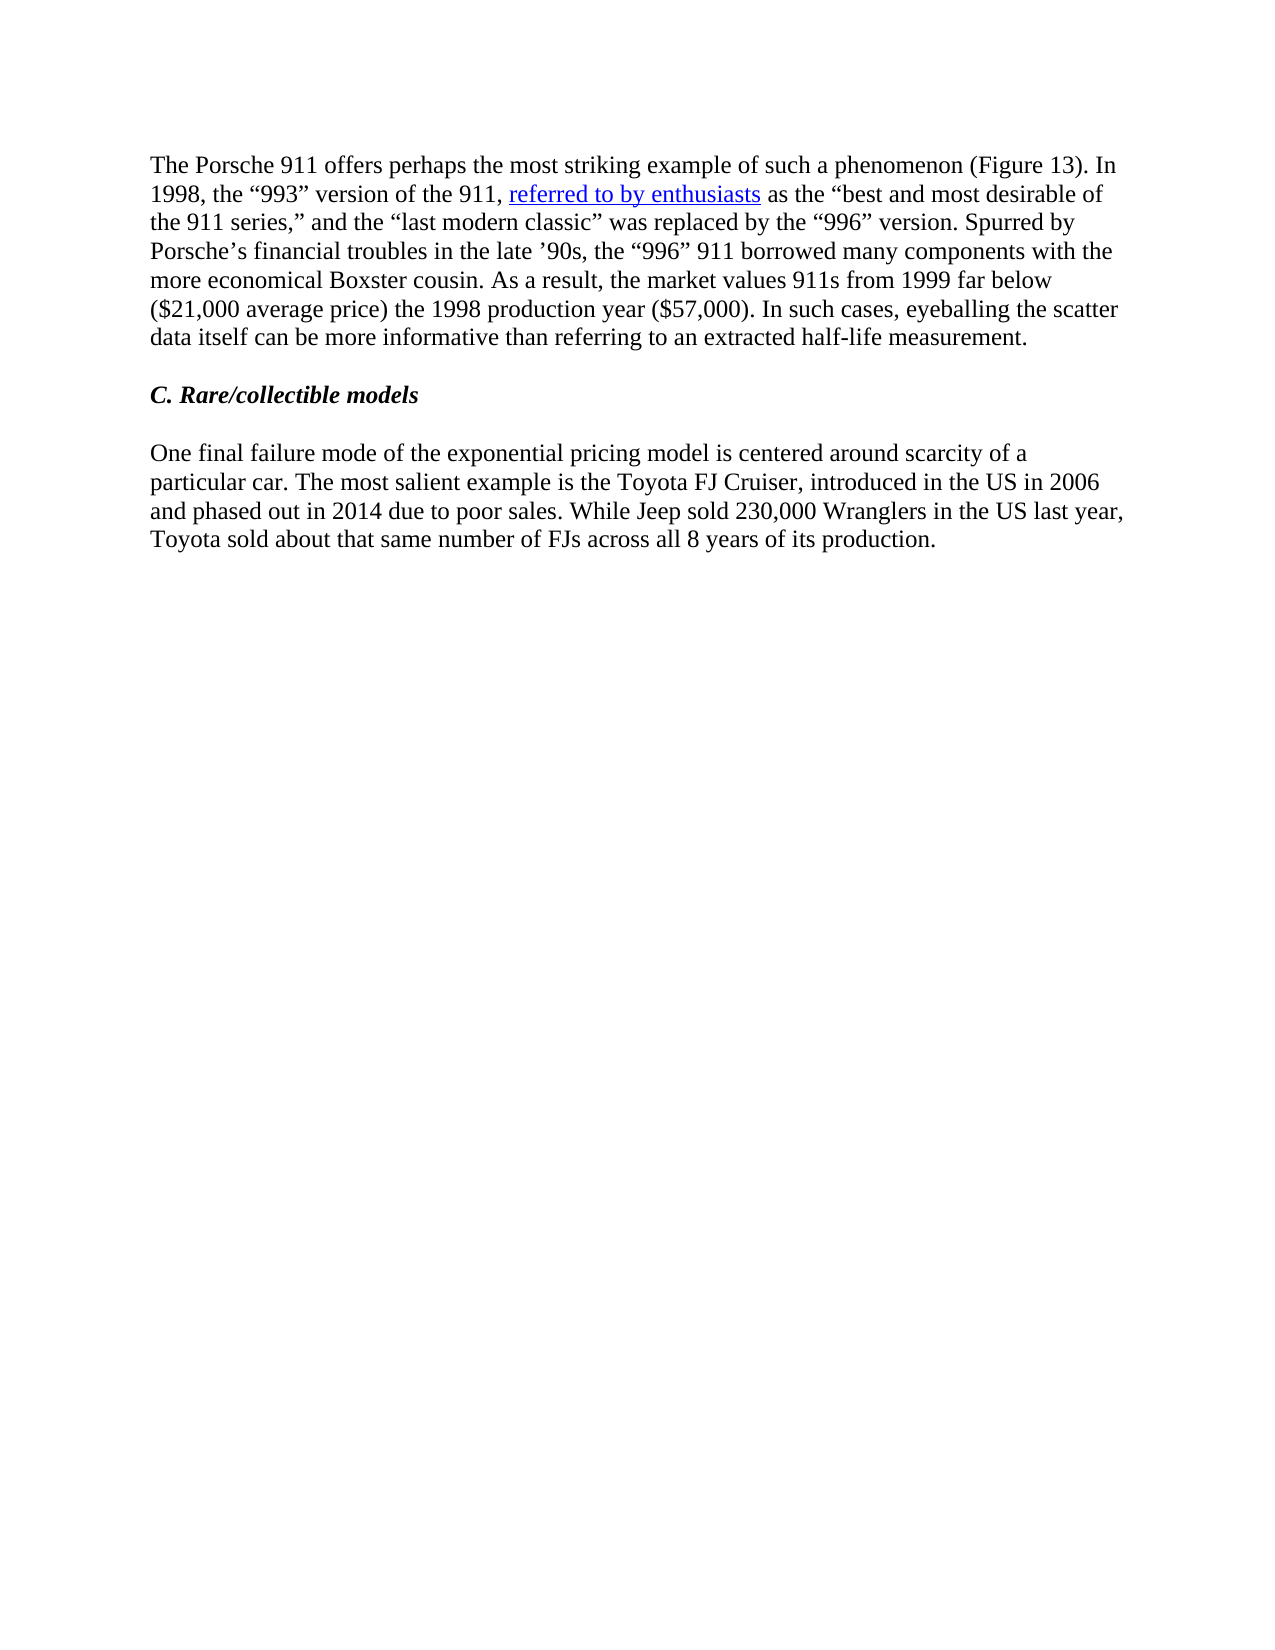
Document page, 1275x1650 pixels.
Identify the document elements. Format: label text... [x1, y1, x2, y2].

text One final failure mode of the exponential pricing model is centered around scarcity of a particular car. The most salient example is the Toyota FJ Cruiser, introduced in the US in 2006 and phased out in 2014 due to poor sales. While Jeep sold 230,000 Wranglers in the US last year, Toyota sold about that same number of FJs across all 8 years of its production. [150, 438, 1125, 553]
text The Porsche 911 offers perhaps the most striking example of such a phenomenon (Figure 13). In 1998, the “993” version of the 911, referred to by enthusiasts as the “best and most desirable of the 911 series,” and the “last modern classic” was replaced by the “996” version. Spurred by Porsche’s financial troubles in the late ’90s, the “996” 911 borrowed many components with the more economical Boxster cousin. As a result, the market values 911s from 1999 far below ($21,000 average price) the 1998 production year ($57,000). In such cases, eyeballing the scatter data itself can be more informative than referring to an extracted half-life measurement. [150, 150, 1125, 351]
text C. Rare/collectible models [150, 380, 1125, 409]
